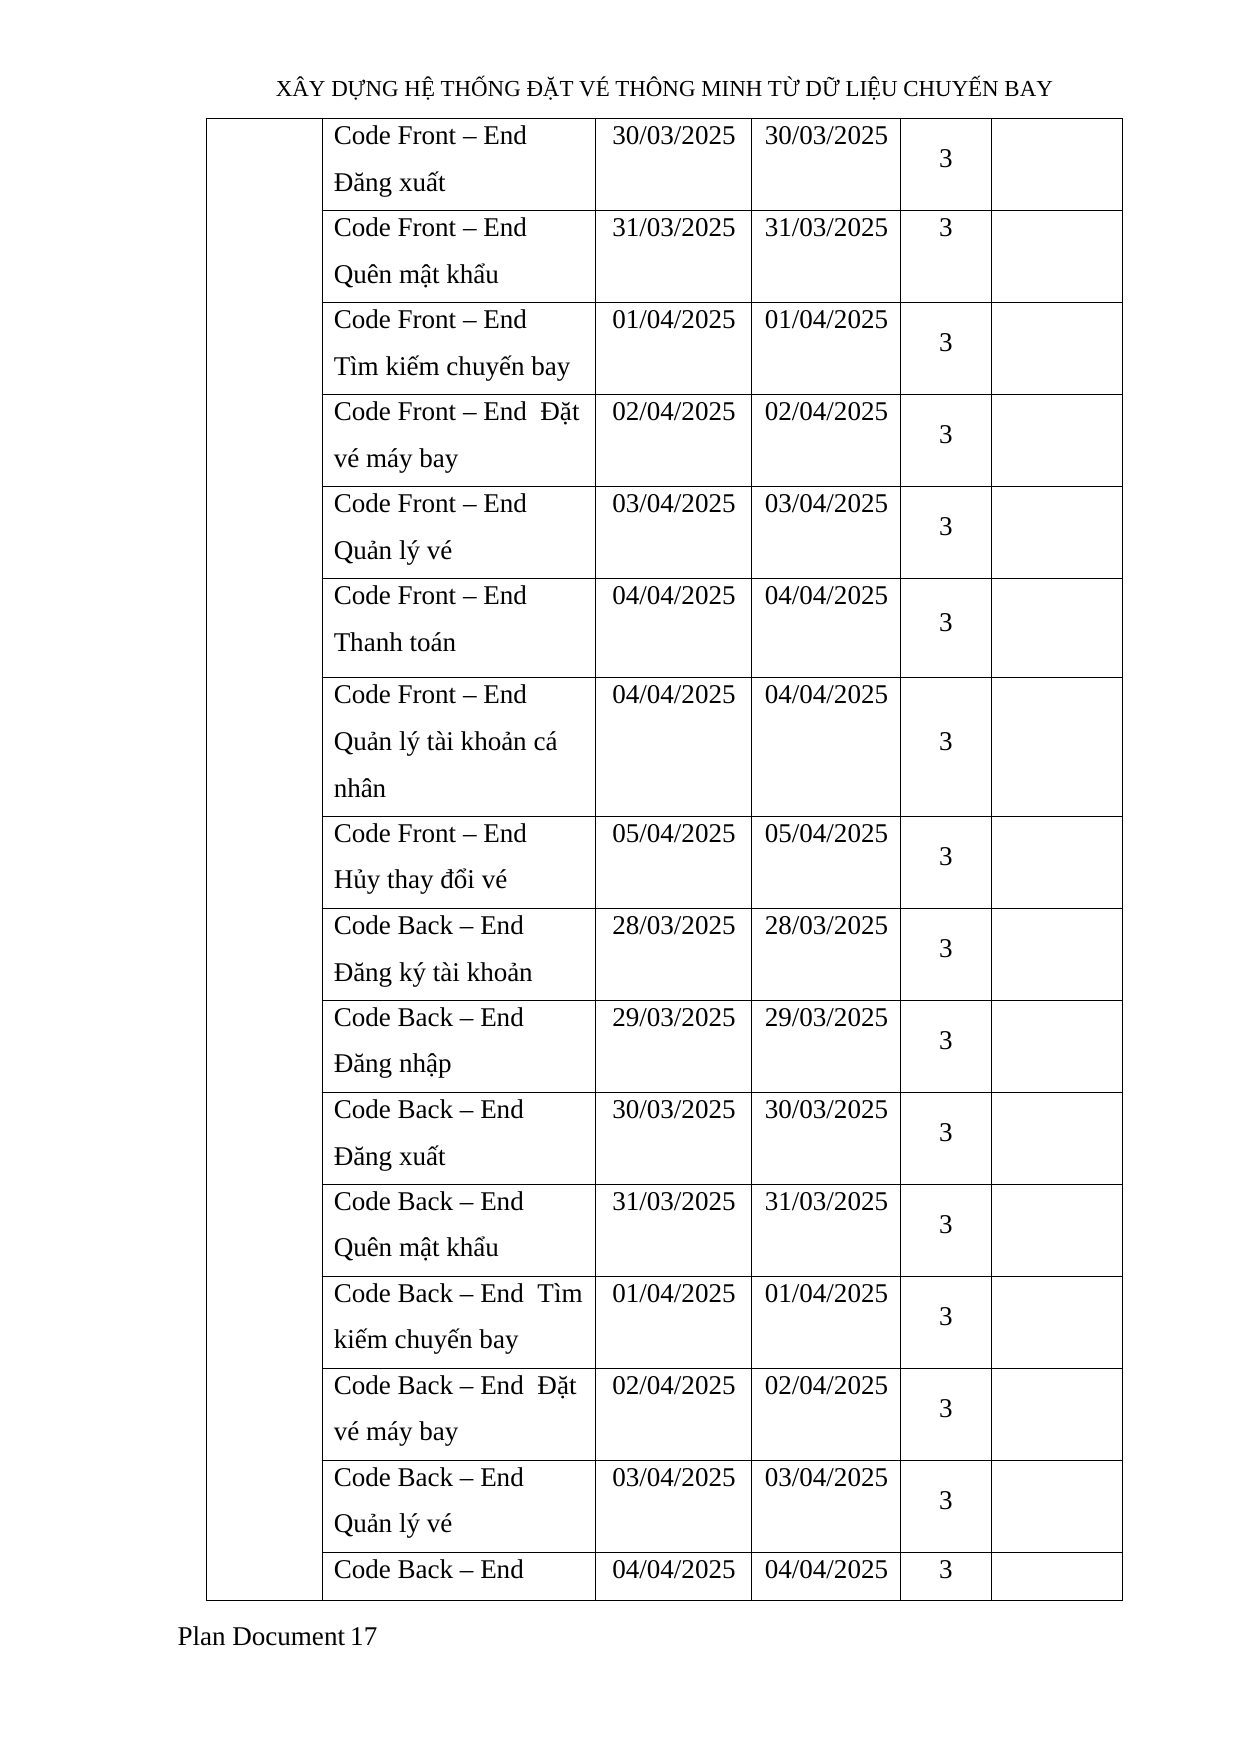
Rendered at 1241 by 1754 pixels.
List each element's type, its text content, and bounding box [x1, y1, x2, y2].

table_cell Code Front – End Hủy thay đổi vé [323, 817, 595, 908]
table_cell [992, 1277, 1122, 1368]
table_cell 3 [901, 909, 991, 1000]
table_cell 01/04/2025 [752, 1277, 900, 1368]
table_cell Code Front – End Quên mật khẩu [323, 211, 595, 302]
table_cell [207, 119, 322, 1599]
table_cell [992, 119, 1122, 210]
table_cell [992, 1185, 1122, 1276]
table_cell 03/04/2025 [752, 1461, 900, 1552]
table_cell 02/04/2025 [596, 395, 751, 486]
table_cell 04/04/2025 [596, 1553, 751, 1599]
table_cell Code Front – End Quản lý tài khoản cá nhân [323, 678, 595, 816]
table_cell Code Front – End Tìm kiếm chuyến bay [323, 303, 595, 394]
table_cell 3 [901, 395, 991, 486]
table_cell [992, 579, 1122, 677]
table_cell Code Front – End Đăng xuất [323, 119, 595, 210]
table_cell 3 [901, 1553, 991, 1599]
table_cell 29/03/2025 [752, 1001, 900, 1092]
table_cell 30/03/2025 [752, 1093, 900, 1184]
table_cell 02/04/2025 [596, 1369, 751, 1460]
table_cell 01/04/2025 [596, 1277, 751, 1368]
table_cell 3 [901, 678, 991, 816]
table_cell 31/03/2025 [596, 211, 751, 302]
table_cell 04/04/2025 [752, 579, 900, 677]
table_cell 03/04/2025 [596, 487, 751, 578]
table_cell 28/03/2025 [752, 909, 900, 1000]
table_cell 3 [901, 1093, 991, 1184]
table_cell 30/03/2025 [596, 1093, 751, 1184]
table_cell Code Front – End Đặt vé máy bay [323, 395, 595, 486]
table_cell [992, 1553, 1122, 1599]
table_cell Code Front – End Quản lý vé [323, 487, 595, 578]
table_cell Code Back – End Quản lý vé [323, 1461, 595, 1552]
table_cell 29/03/2025 [596, 1001, 751, 1092]
table_cell 3 [901, 119, 991, 210]
table_cell Code Back – End Đăng ký tài khoản [323, 909, 595, 1000]
table_cell 05/04/2025 [596, 817, 751, 908]
table_cell [992, 1001, 1122, 1092]
table_cell 04/04/2025 [752, 1553, 900, 1599]
table_cell 31/03/2025 [596, 1185, 751, 1276]
table_cell 3 [901, 211, 991, 302]
table_cell Code Back – End Quên mật khẩu [323, 1185, 595, 1276]
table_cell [323, 1553, 595, 1599]
table_cell 3 [901, 487, 991, 578]
table_cell 3 [901, 579, 991, 677]
table_cell 31/03/2025 [752, 1185, 900, 1276]
table_cell 03/04/2025 [596, 1461, 751, 1552]
table_cell 04/04/2025 [596, 678, 751, 816]
table_cell 3 [901, 1001, 991, 1092]
table_cell [992, 678, 1122, 816]
table_cell [992, 817, 1122, 908]
table_cell Code Back – End Tìm kiếm chuyến bay [323, 1277, 595, 1368]
table_cell 05/04/2025 [752, 817, 900, 908]
table_cell Code Back – End Đăng xuất [323, 1093, 595, 1184]
table_cell [992, 211, 1122, 302]
table_cell [992, 1461, 1122, 1552]
table_cell 31/03/2025 [752, 211, 900, 302]
table_cell 01/04/2025 [752, 303, 900, 394]
table_cell 03/04/2025 [752, 487, 900, 578]
table_cell 3 [901, 1461, 991, 1552]
table_cell 3 [901, 1277, 991, 1368]
table_cell [992, 1093, 1122, 1184]
table_cell 04/04/2025 [752, 678, 900, 816]
table_cell Code Back – End Đặt vé máy bay [323, 1369, 595, 1460]
table_cell [992, 487, 1122, 578]
table_cell Code Back – End Đăng nhập [323, 1001, 595, 1092]
table_cell [992, 395, 1122, 486]
table_cell 28/03/2025 [596, 909, 751, 1000]
table_cell 04/04/2025 [596, 579, 751, 677]
table_cell 02/04/2025 [752, 395, 900, 486]
table_cell 01/04/2025 [596, 303, 751, 394]
table_cell 3 [901, 303, 991, 394]
table_cell 3 [901, 1185, 991, 1276]
table_cell 3 [901, 817, 991, 908]
table_cell Code Front – End Thanh toán [323, 579, 595, 677]
table_cell 3 [901, 1369, 991, 1460]
table_cell 02/04/2025 [752, 1369, 900, 1460]
table_cell [992, 909, 1122, 1000]
table_cell 30/03/2025 [752, 119, 900, 210]
table_cell 30/03/2025 [596, 119, 751, 210]
table_cell [992, 303, 1122, 394]
table_cell [992, 1369, 1122, 1460]
